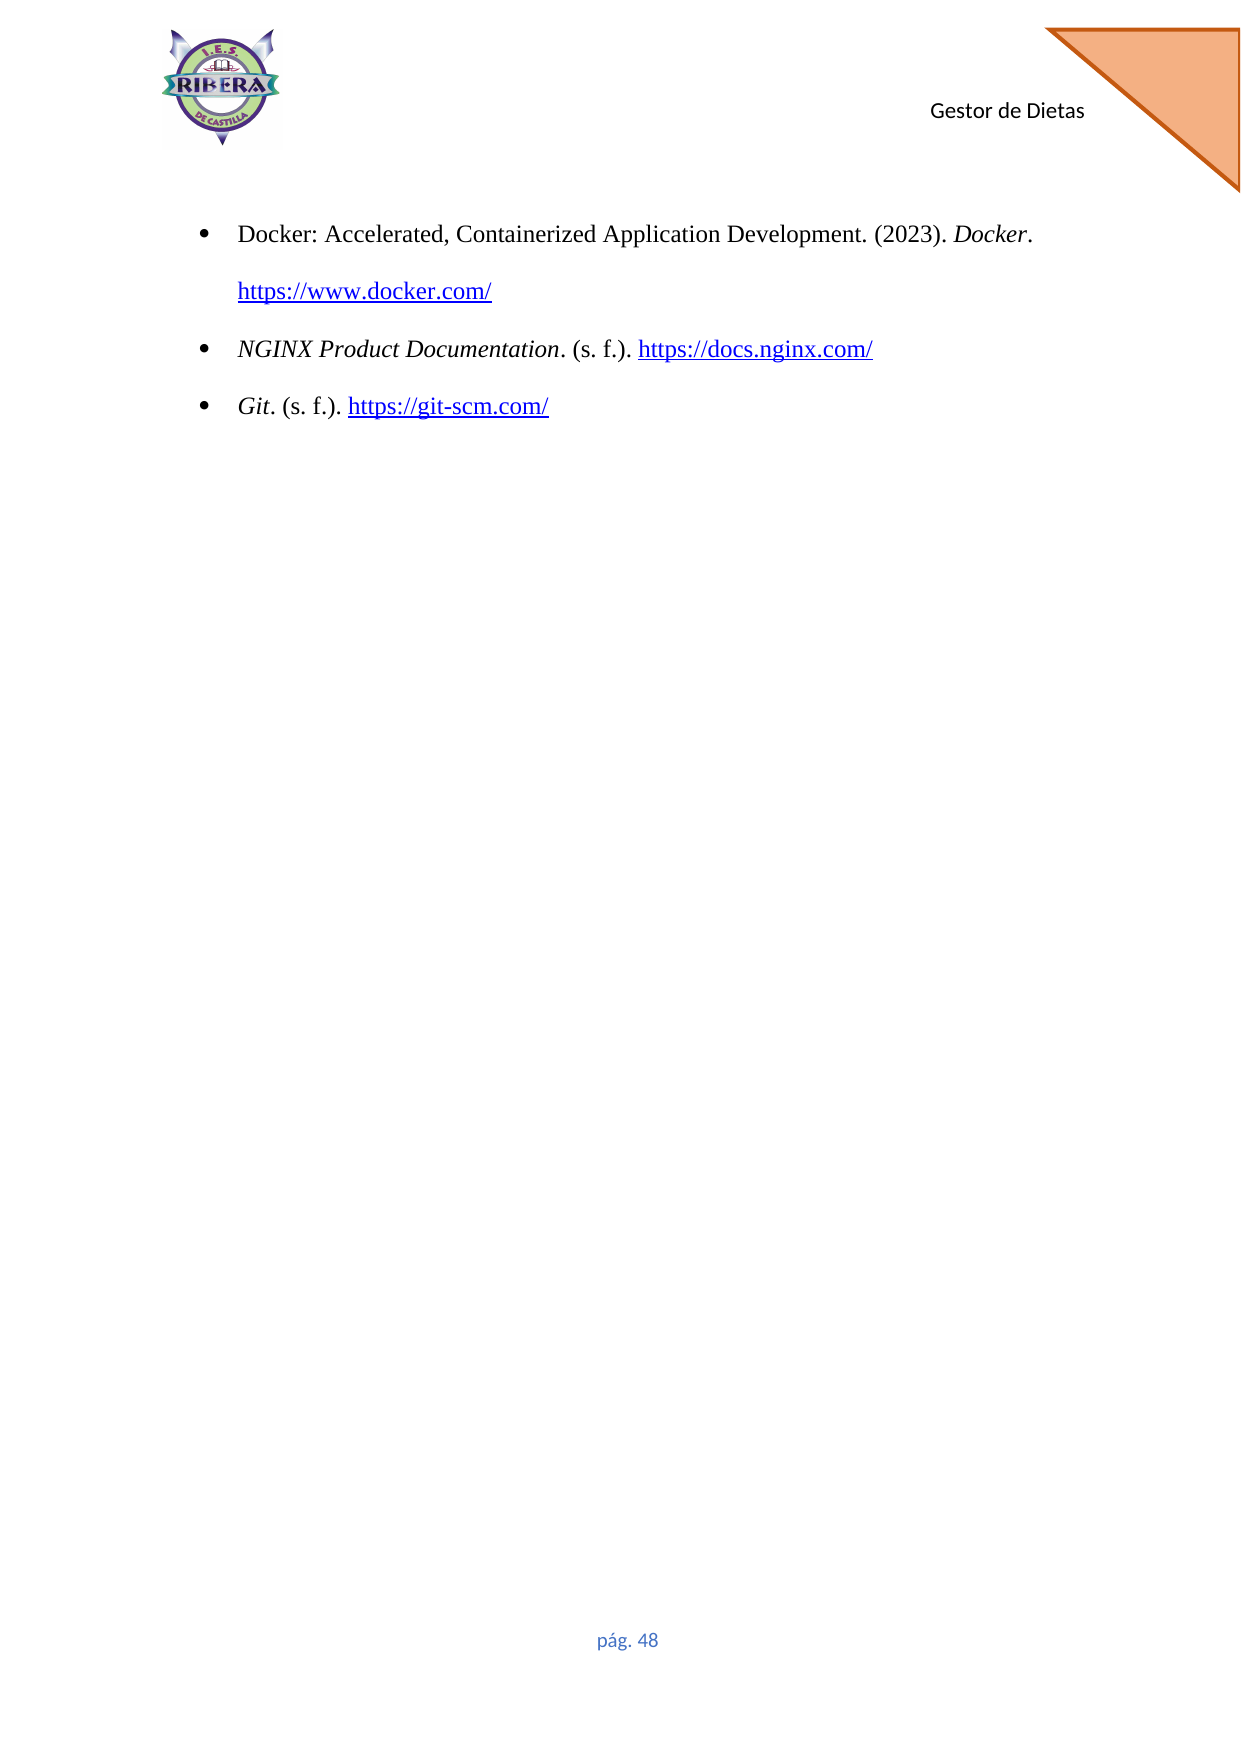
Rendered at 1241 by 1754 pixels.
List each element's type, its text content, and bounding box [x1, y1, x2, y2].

list Docker: Accelerated, Containerized Application Development. (2023). Docker. https://www.docker.com/ [200, 219, 1093, 305]
list Git. (s. f.). https://git-scm.com/ [200, 391, 1093, 420]
picture [162, 29, 283, 150]
list NGINX Product Documentation. (s. f.). https://docs.nginx.com/ [200, 334, 1093, 362]
